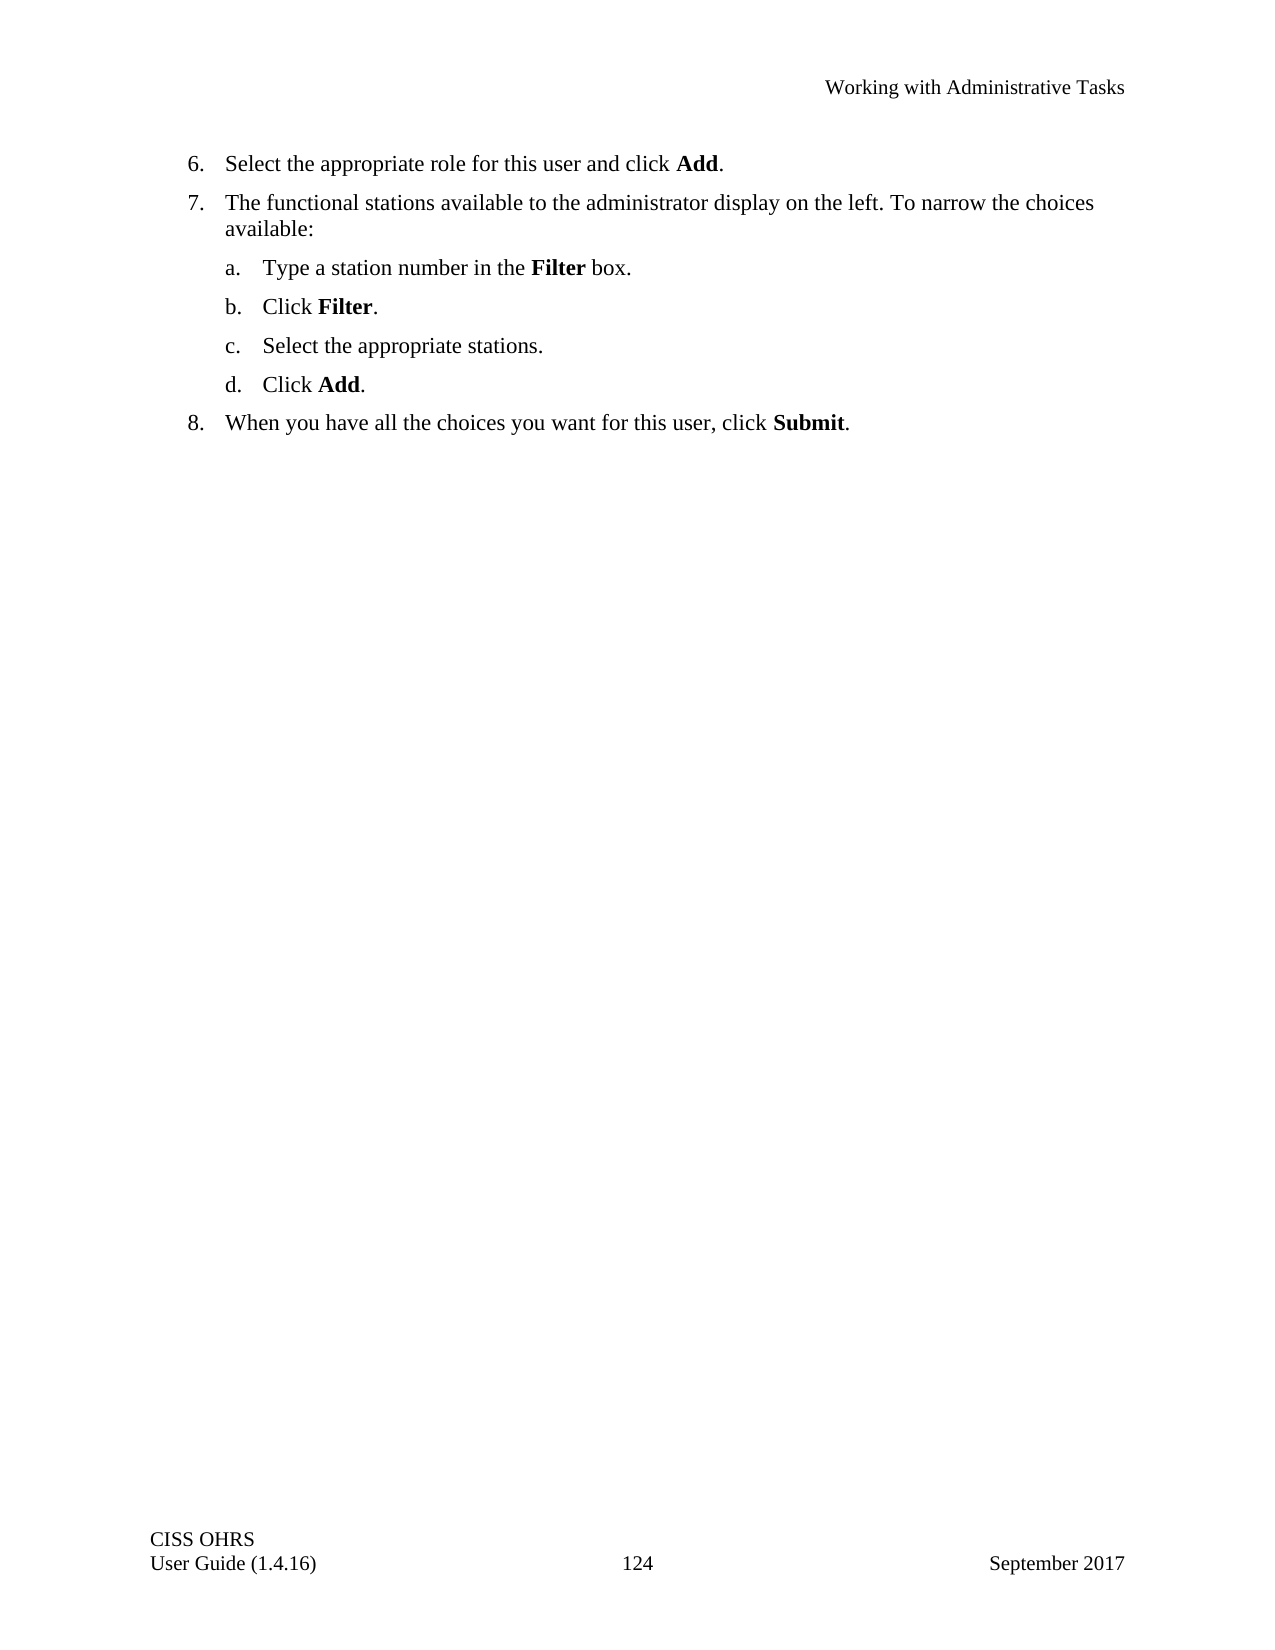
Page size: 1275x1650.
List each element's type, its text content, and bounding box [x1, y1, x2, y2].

list Click Filter. [225, 293, 1125, 319]
list The functional stations available to the administrator display on the left. To narrow the choices available: [187, 189, 1125, 242]
list Select the appropriate role for this user and click Add. [187, 150, 1125, 176]
list Type a station number in the Filter box. [225, 254, 1125, 280]
list Select the appropriate stations. [225, 332, 1125, 358]
list When you have all the choices you want for this user, click Submit. [187, 409, 1125, 436]
list Click Add. [225, 371, 1125, 397]
